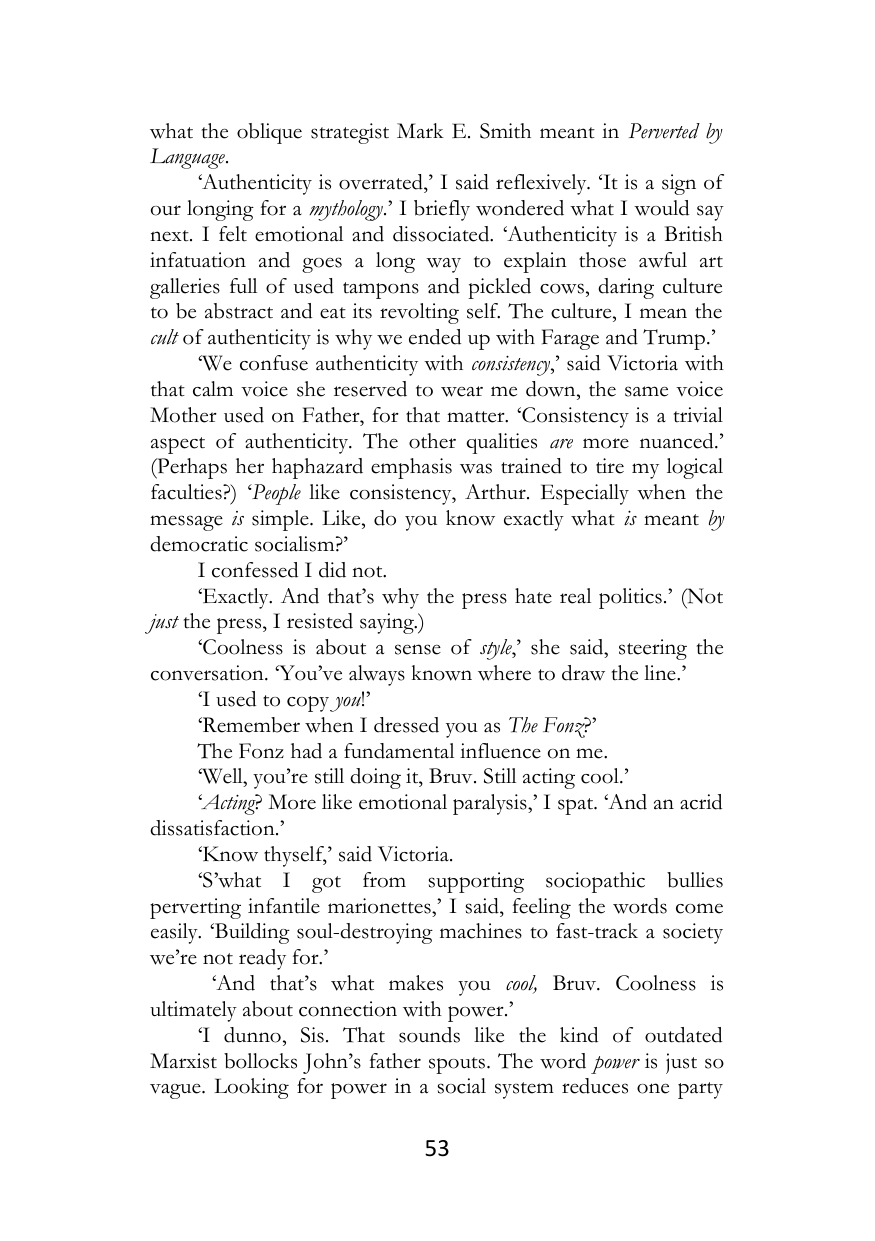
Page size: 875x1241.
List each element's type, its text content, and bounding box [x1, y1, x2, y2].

text I confessed I did not. [150, 557, 724, 583]
text ‘And that’s what makes you cool, Bruv. Coolness is ultimately about connection with power.’ [150, 971, 724, 1022]
text ‘Authenticity is overrated,’ I said reflexively. ‘It is a sign of our longing for a mythology.’ I briefly wondered what I would say next. I felt emotional and dissociated. ‘Authenticity is a British infatuation and goes a long way to explain those awful art galleries full of used tampons and pickled cows, daring culture to be abstract and eat its revolting self. The culture, I mean the cult of authenticity is why we ended up with Farage and Trump.’ [150, 170, 724, 351]
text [150, 118, 724, 170]
text ‘S’what I got from supporting sociopathic bullies perverting infantile marionettes,’ I said, feeling the words come easily. ‘Building soul-destroying machines to fast-track a society we’re not ready for.’ [150, 867, 724, 971]
text ‘We confuse authenticity with consistency,’ said Victoria with that calm voice she reserved to wear me down, the same voice Mother used on Father, for that matter. ‘Consistency is a trivial aspect of authenticity. The other qualities are more nuanced.’ (Perhaps her haphazard emphasis was trained to tire my logical faculties?) ‘People like consistency, Arthur. Especially when the message is simple. Like, do you know exactly what is meant by democratic socialism?’ [150, 351, 724, 557]
text The Fonz had a fundamental influence on me. [150, 738, 724, 764]
text ‘Well, you’re still doing it, Bruv. Still acting cool.’ [150, 764, 724, 790]
text ‘Exactly. And that’s why the press hate real politics.’ (Not just the press, I resisted saying.) [150, 583, 724, 635]
text ‘Acting? More like emotional paralysis,’ I spat. ‘And an acrid dissatisfaction.’ [150, 790, 724, 842]
text ‘Remember when I dressed you as The Fonz?’ [150, 712, 724, 738]
text ‘Coolness is about a sense of style,’ she said, steering the conversation. ‘You’ve always known where to draw the line.’ [150, 635, 724, 687]
text ‘I used to copy you!’ [150, 687, 724, 712]
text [150, 1022, 724, 1100]
text ‘Know thyself,’ said Victoria. [150, 842, 724, 867]
